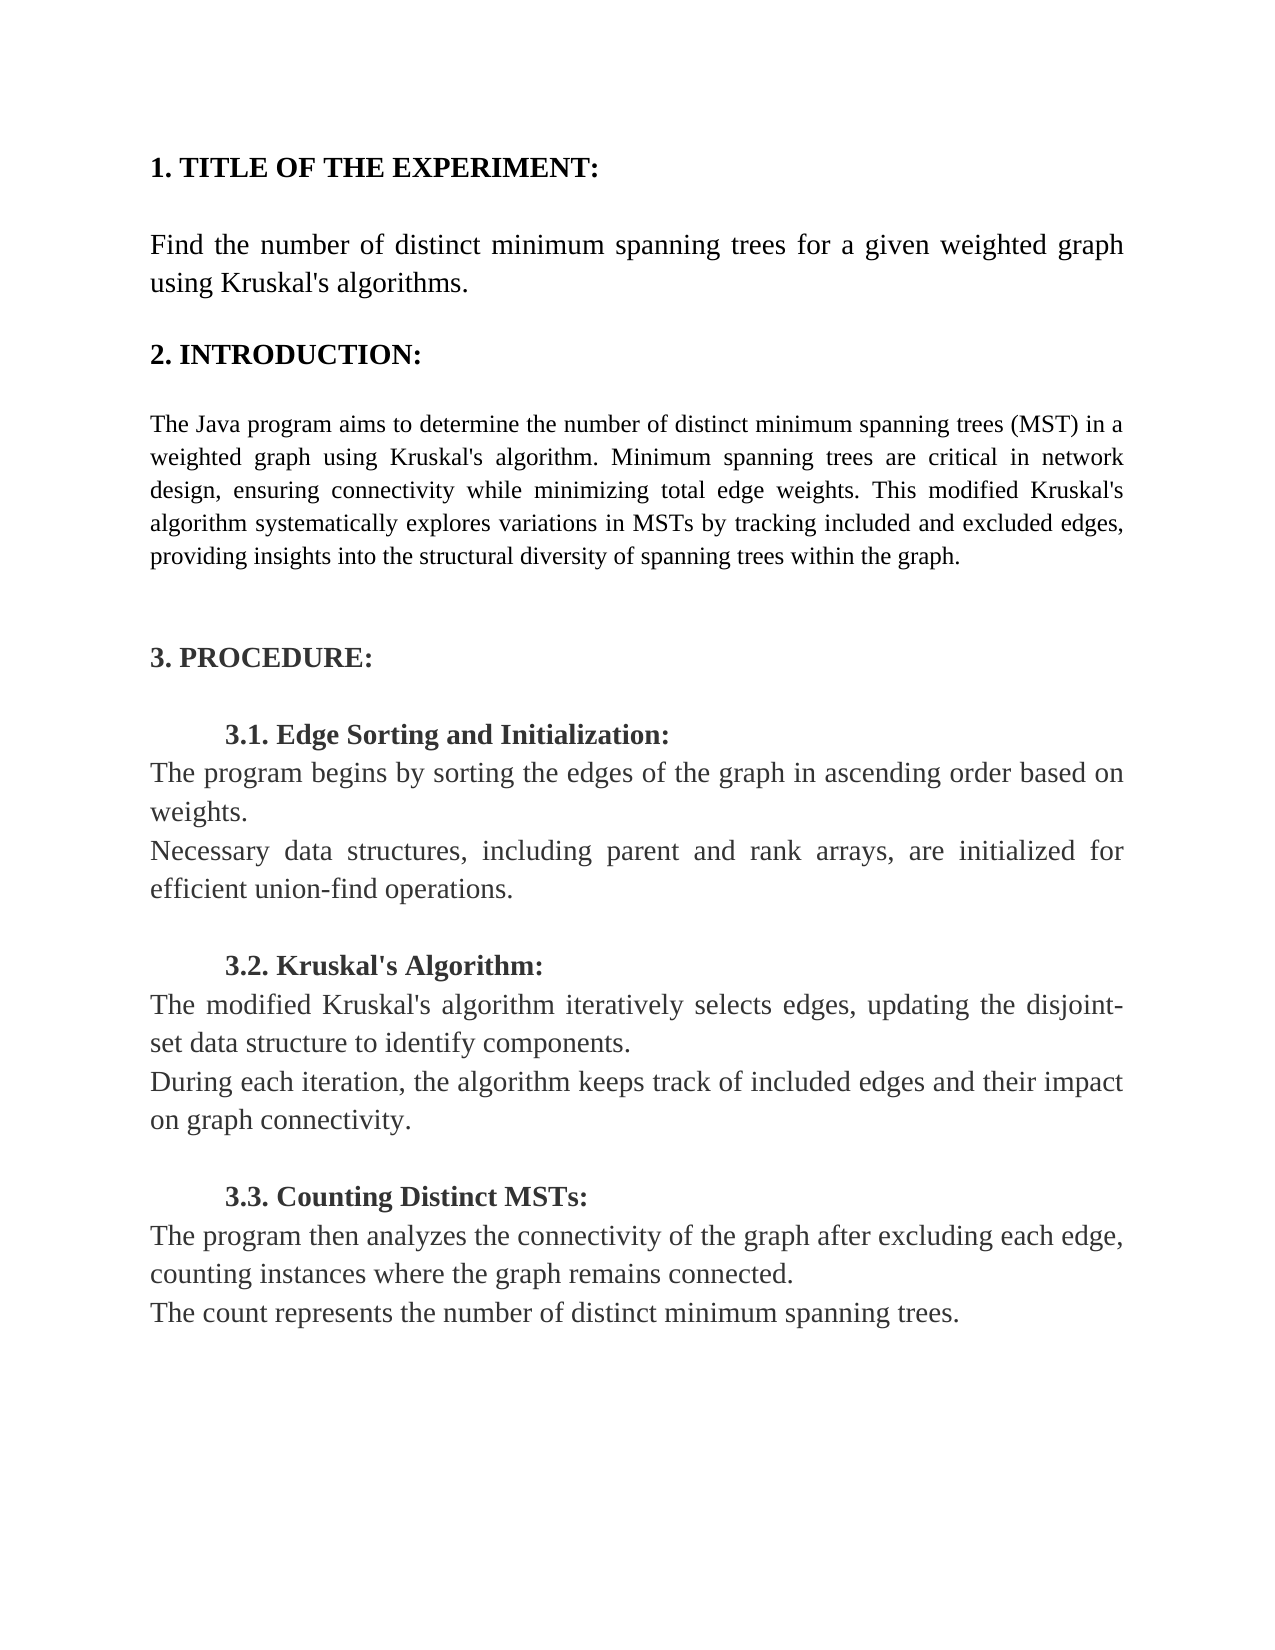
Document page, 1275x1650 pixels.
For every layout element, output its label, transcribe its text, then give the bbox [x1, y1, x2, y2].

text 2. INTRODUCTION: [150, 337, 1125, 371]
text 3.3. Counting Distinct MSTs: [150, 1179, 1125, 1213]
text 3.2. Kruskal's Algorithm: [150, 948, 1125, 982]
text The count represents the number of distinct minimum spanning trees. [150, 1295, 1125, 1329]
text 3. PROCEDURE: [179, 640, 1125, 673]
text The program begins by sorting the edges of the graph in ascending order based on weights. [150, 756, 1125, 828]
text 3.1. Edge Sorting and Initialization: [150, 717, 1125, 751]
text The Java program aims to determine the number of distinct minimum spanning trees (MST) in a weighted graph using Kruskal's algorithm. Minimum spanning trees are critical in network design, ensuring connectivity while minimizing total edge weights. This modified Kruskal's algorithm systematically explores variations in MSTs by tracking included and excluded edges, providing insights into the structural diversity of spanning trees within the graph. [150, 409, 1125, 569]
text During each iteration, the algorithm keeps track of included edges and their impact on graph connectivity. [150, 1064, 1125, 1136]
text The program then analyzes the connectivity of the graph after excluding each edge, counting instances where the graph remains connected. [150, 1218, 1125, 1290]
text The modified Kruskal's algorithm iteratively selects edges, updating the disjoint-set data structure to identify components. [150, 987, 1125, 1059]
text Necessary data structures, including parent and rank arrays, are initialized for efficient union-find operations. [150, 833, 1125, 905]
text Find the number of distinct minimum spanning trees for a given weighted graph using Kruskal's algorithms. [150, 227, 1125, 299]
text 1. TITLE OF THE EXPERIMENT: [150, 150, 1125, 183]
